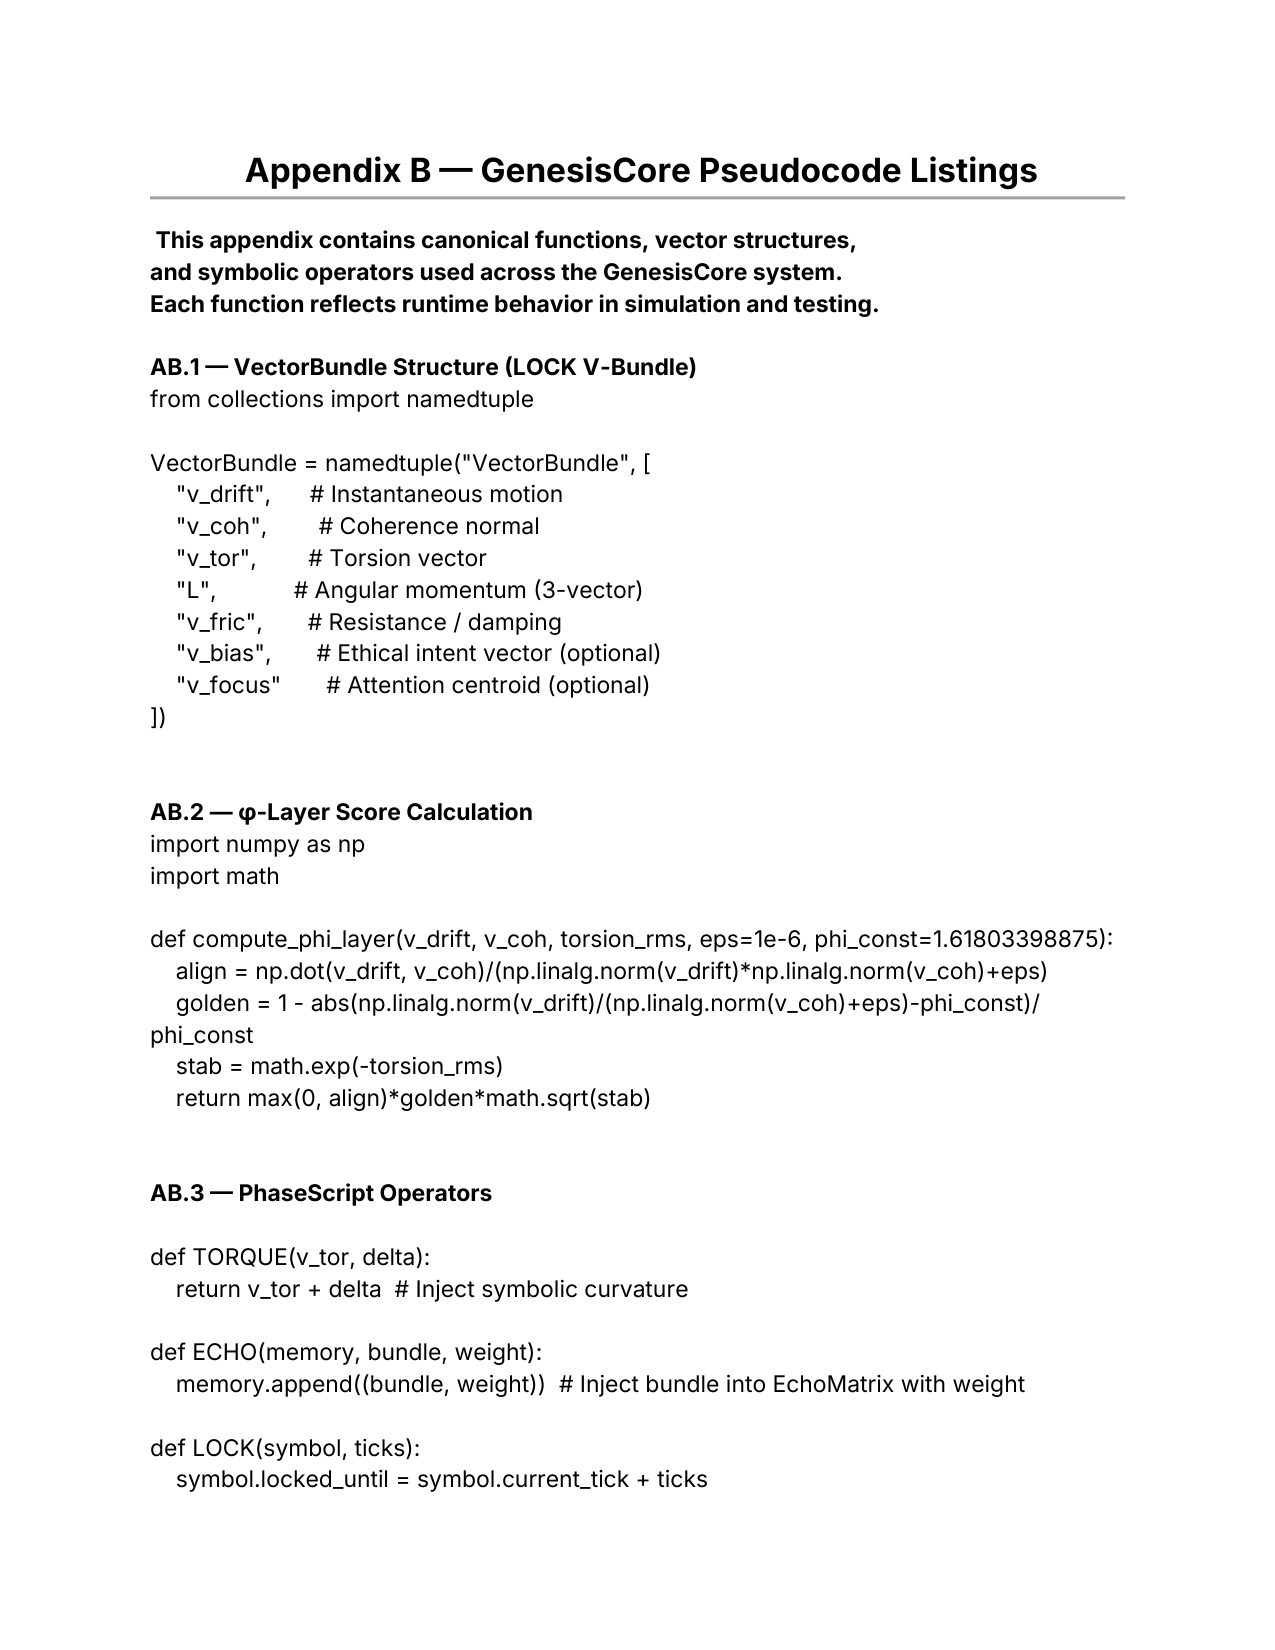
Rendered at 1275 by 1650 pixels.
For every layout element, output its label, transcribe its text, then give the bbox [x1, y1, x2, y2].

text memory.append((bundle, weight)) # Inject bundle into EchoMatrix with weight [150, 1370, 1125, 1398]
text "v_focus" # Attention centroid (optional) [150, 671, 1125, 699]
text ]) [150, 703, 1125, 731]
text import math [150, 862, 1125, 890]
text return v_tor + delta # Inject symbolic curvature [150, 1275, 1125, 1303]
text def TORQUE(v_tor, delta): [150, 1243, 1125, 1271]
text from collections import namedtuple [150, 385, 1125, 413]
text return max(0, align)*golden*math.sqrt(stab) [150, 1084, 1125, 1112]
text AB.3 — PhaseScript Operators [150, 1180, 1125, 1207]
text stab = math.exp(-torsion_rms) [150, 1053, 1125, 1080]
text import numpy as np [150, 830, 1125, 858]
text def compute_phi_layer(v_drift, v_coh, torsion_rms, eps=1e-6, phi_const=1.61803398875): [150, 926, 1125, 953]
text symbol.locked_until = symbol.current_tick + ticks [150, 1466, 1125, 1493]
text "v_tor", # Torsion vector [150, 544, 1125, 572]
text golden = 1 - abs(np.linalg.norm(v_drift)/(np.linalg.norm(v_coh)+eps)-phi_const)/phi_const [150, 989, 1125, 1048]
text Each function reflects runtime behavior in simulation and testing. [150, 290, 1125, 318]
text Appendix B — GenesisCore Pseudocode Listings [150, 150, 1125, 190]
text def LOCK(symbol, ticks): [150, 1434, 1125, 1462]
text "v_coh", # Coherence normal [150, 512, 1125, 540]
text "v_drift", # Instantaneous motion [150, 481, 1125, 508]
text align = np.dot(v_drift, v_coh)/(np.linalg.norm(v_drift)*np.linalg.norm(v_coh)+eps) [150, 957, 1125, 985]
text This appendix contains canonical functions, vector structures, [150, 227, 1125, 254]
text "v_fric", # Resistance / damping [150, 608, 1125, 636]
text AB.1 — VectorBundle Structure (LOCK V‑Bundle) [150, 354, 1125, 381]
text VectorBundle = namedtuple("VectorBundle", [ [150, 449, 1125, 477]
text and symbolic operators used across the GenesisCore system. [150, 258, 1125, 286]
text def ECHO(memory, bundle, weight): [150, 1338, 1125, 1366]
text "L", # Angular momentum (3-vector) [150, 576, 1125, 604]
text "v_bias", # Ethical intent vector (optional) [150, 639, 1125, 667]
text AB.2 — φ-Layer Score Calculation [150, 798, 1125, 826]
